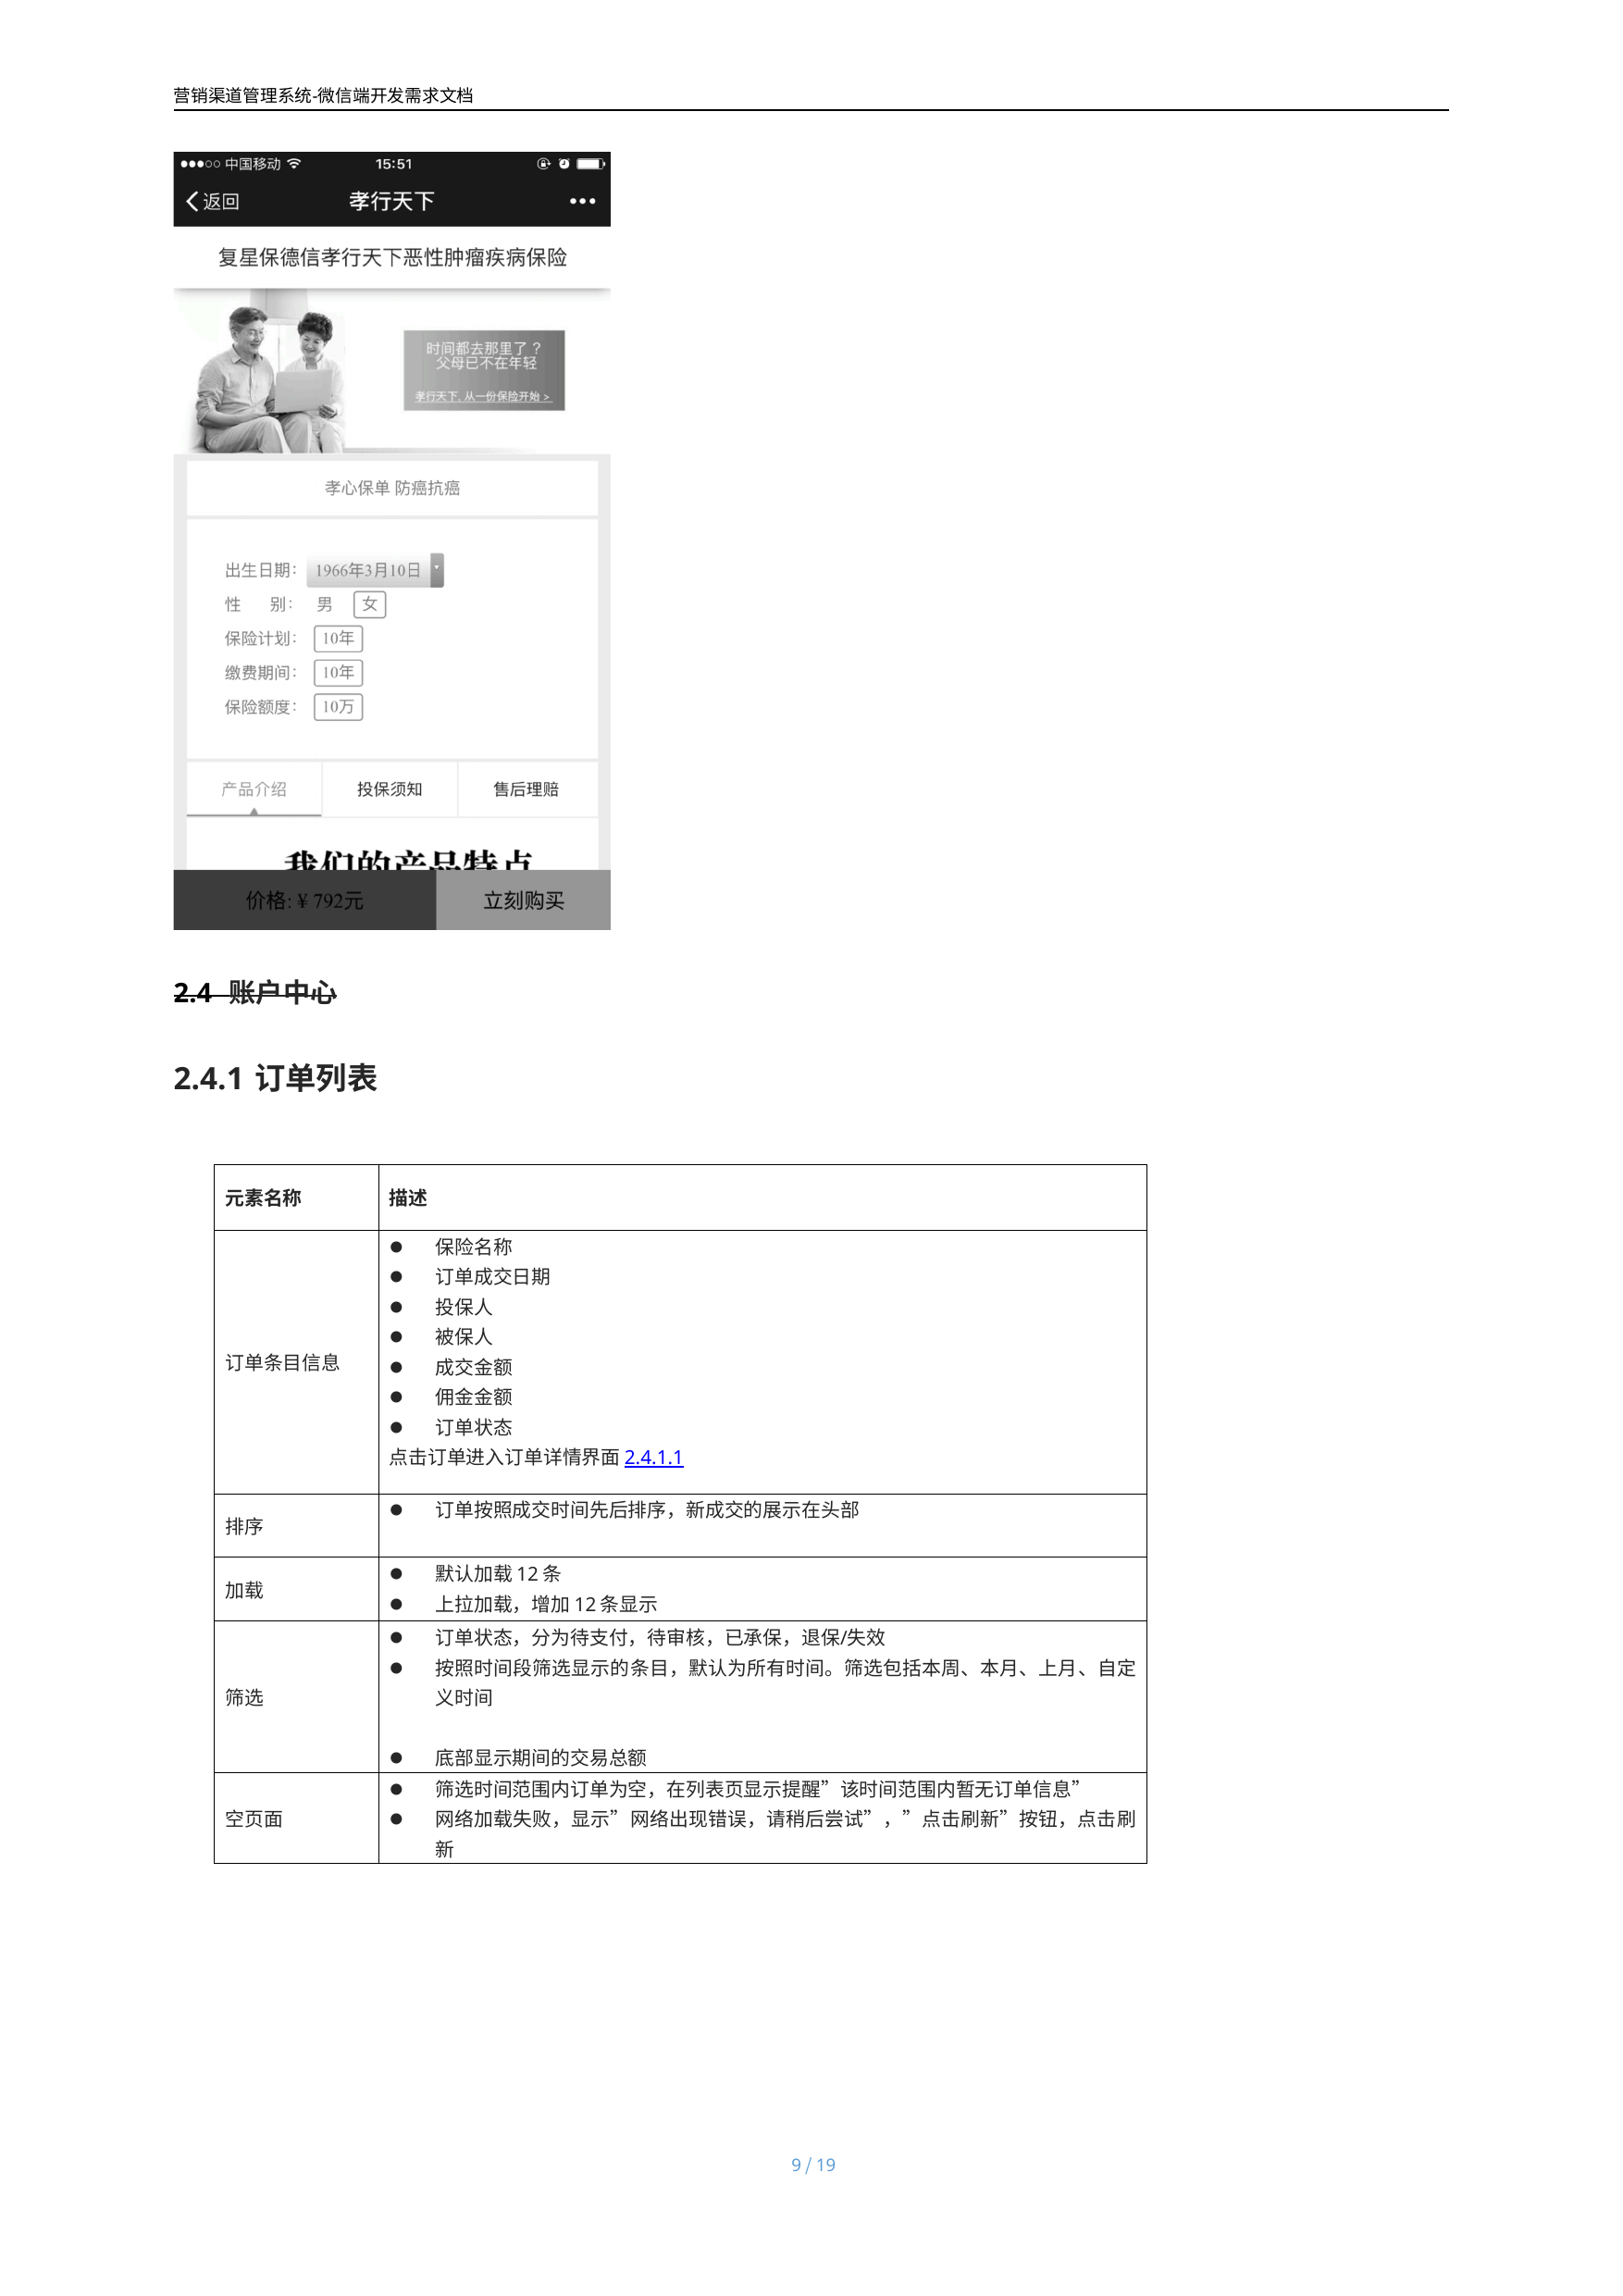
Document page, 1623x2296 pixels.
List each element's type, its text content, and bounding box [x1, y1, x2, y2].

table_cell 空页面 [215, 1775, 378, 1865]
table_cell 筛选时间范围内订单为空，在列表页显示提醒”该时间范围内暂无订单信息” 网络加载失败，显示”网络出现错误，请稍后尝试”，”点击刷新”按钮，点击刷新 [379, 1775, 1146, 1865]
subtitle 订单列表 [173, 1049, 1449, 1109]
table_cell 加载 [215, 1559, 378, 1622]
table_cell 订单条目信息 [215, 1233, 378, 1496]
table_header 描述 [379, 1167, 1146, 1232]
subtitle 账户中心 [173, 962, 1449, 1022]
table_cell 筛选 [215, 1623, 378, 1774]
table_header 元素名称 [215, 1167, 378, 1232]
table_cell 保险名称 订单成交日期 投保人 被保人 成交金额 佣金金额 订单状态 点击订单进入订单详情界面2.4.1.1 [379, 1233, 1146, 1496]
table_cell 默认加载12条 上拉加载，增加12条显示 [379, 1559, 1146, 1622]
table_cell 排序 [215, 1496, 378, 1558]
table_cell 订单状态，分为待支付，待审核，已承保，退保/失效 按照时间段筛选显示的条目，默认为所有时间。筛选包括本周、本月、上月、自定义时间 底部显示期间的交易总额 [379, 1623, 1146, 1774]
table_cell 订单按照成交时间先后排序，新成交的展示在头部 [379, 1496, 1146, 1558]
